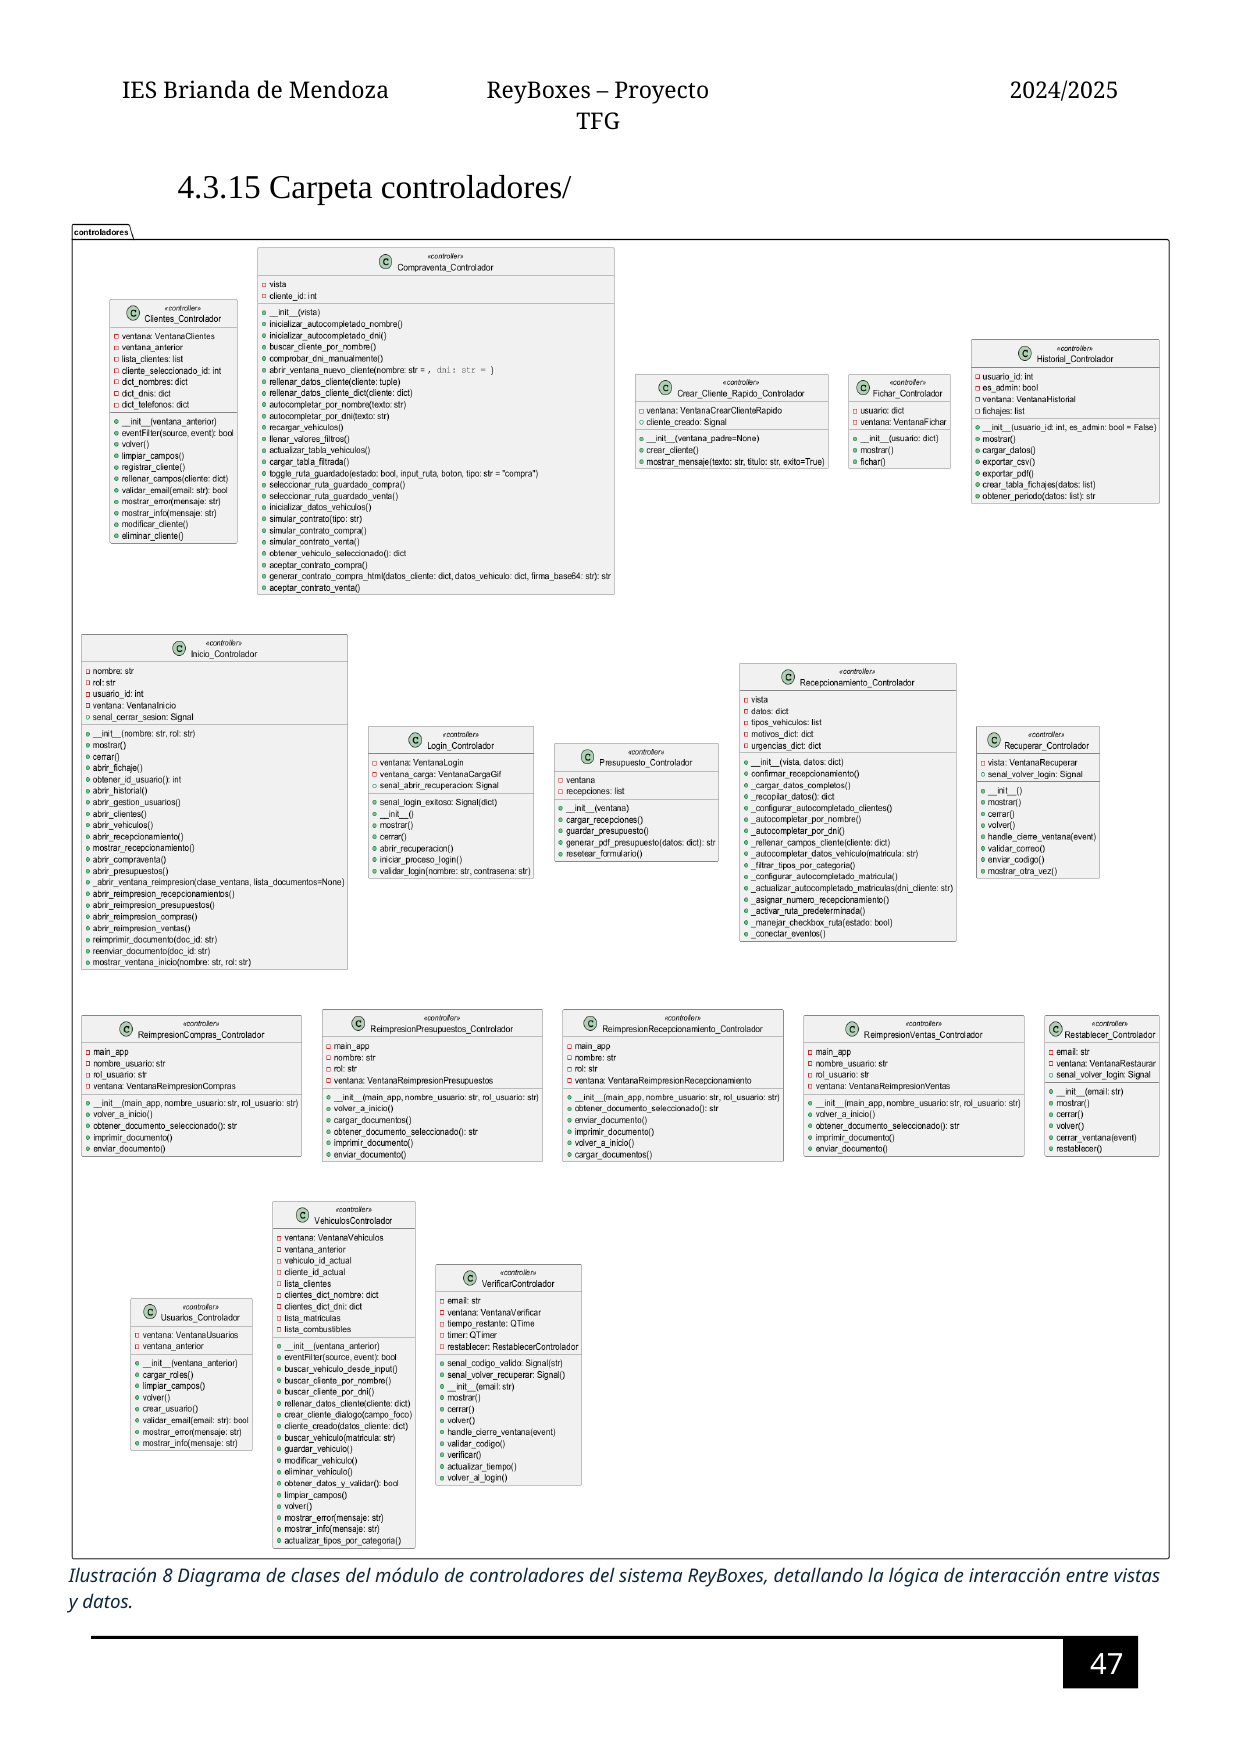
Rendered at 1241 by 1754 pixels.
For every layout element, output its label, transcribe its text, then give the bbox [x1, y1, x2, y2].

picture [68, 220, 1172, 1562]
text 4.3.15 Carpeta controladores/ [177, 167, 1063, 206]
